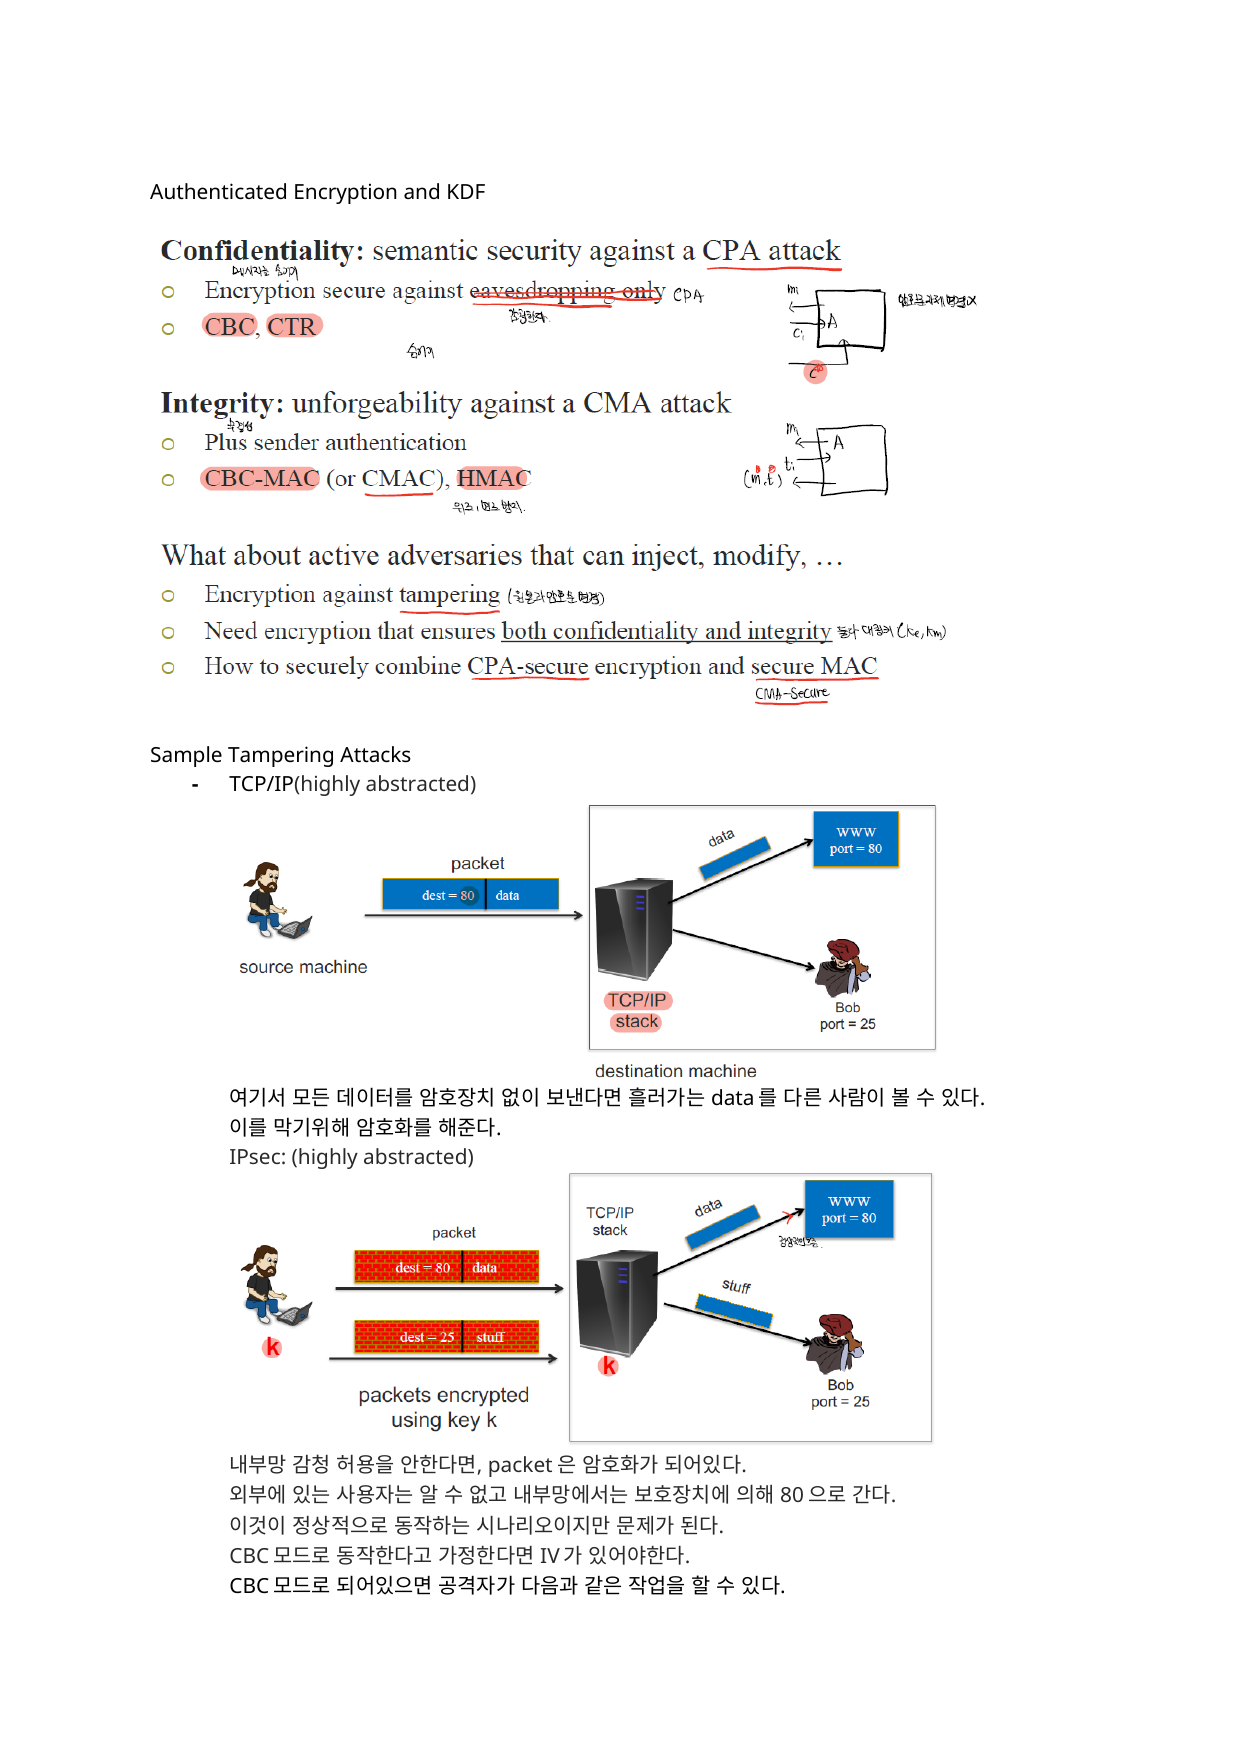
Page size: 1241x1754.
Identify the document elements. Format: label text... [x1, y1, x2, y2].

text Sample Tampering Attacks [150, 740, 1090, 769]
picture [229, 1170, 938, 1449]
text Authenticated Encryption and KDF [150, 177, 1090, 206]
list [192, 769, 1090, 1600]
picture [150, 234, 977, 712]
picture [229, 797, 938, 1082]
